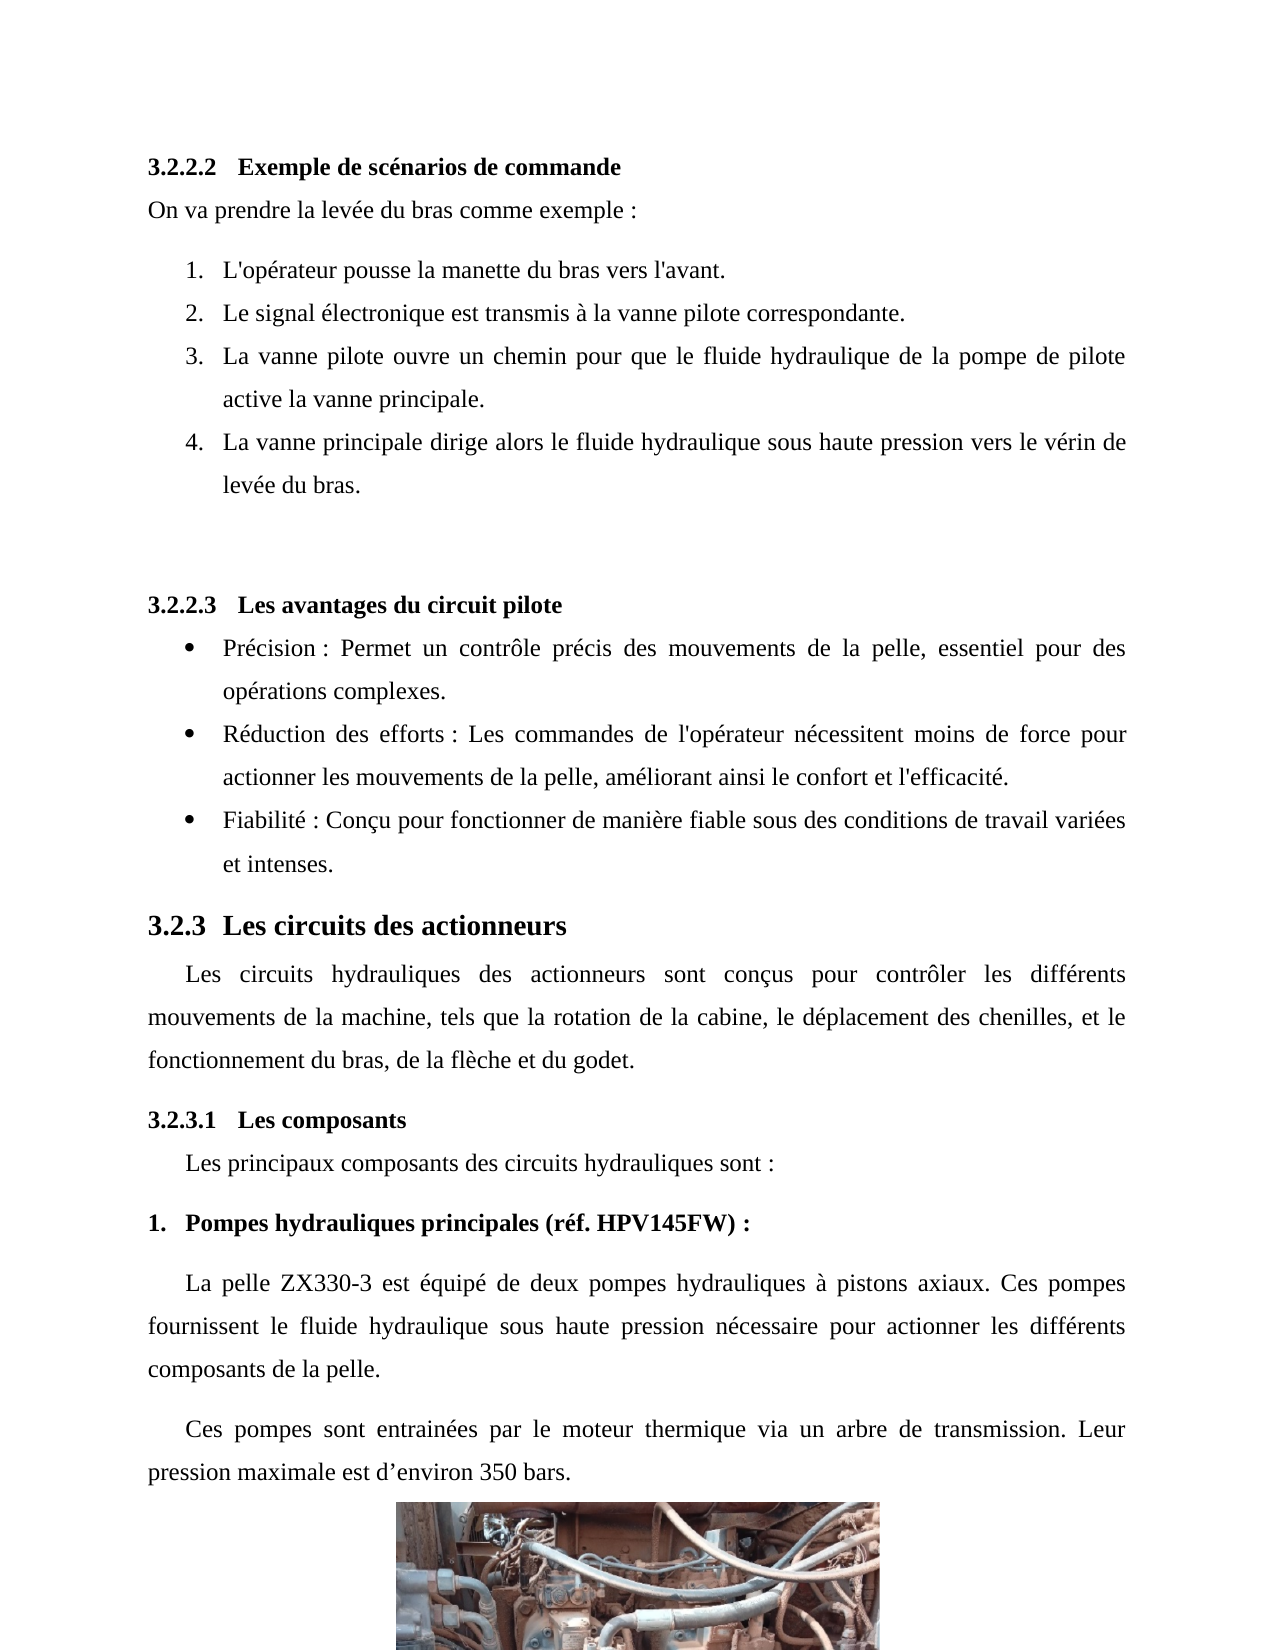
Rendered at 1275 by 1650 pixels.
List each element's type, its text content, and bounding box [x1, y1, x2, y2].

subtitle Exemple de scénarios de commande [148, 152, 1127, 181]
list Précision : Permet un contrôle précis des mouvements de la pelle, essentiel pour des opérations complexes. [185, 633, 1127, 705]
text On va prendre la levée du bras comme exemple : [148, 195, 1127, 224]
list Réduction des efforts : Les commandes de l'opérateur nécessitent moins de force pour actionner les mouvements de la pelle, améliorant ainsi le confort et l'efficacité. [185, 719, 1127, 791]
list L'opérateur pousse la manette du bras vers l'avant. [185, 255, 1127, 283]
subtitle Les circuits des actionneurs [148, 908, 1127, 942]
text Ces pompes sont entrainées par le moteur thermique via un arbre de transmission. Leur pression maximale est d’environ 350 bars. [148, 1414, 1127, 1486]
text La pelle ZX330-3 est équipé de deux pompes hydrauliques à pistons axiaux. Ces pompes fournissent le fluide hydraulique sous haute pression nécessaire pour actionner les différents composants de la pelle. [148, 1268, 1127, 1383]
text Les circuits hydrauliques des actionneurs sont conçus pour contrôler les différents mouvements de la machine, tels que la rotation de la cabine, le déplacement des chenilles, et le fonctionnement du bras, de la flèche et du godet. [148, 959, 1127, 1074]
subtitle Les avantages du circuit pilote [148, 590, 1127, 619]
subtitle Les composants [148, 1105, 1127, 1134]
list Le signal électronique est transmis à la vanne pilote correspondante. [185, 298, 1127, 327]
list Fiabilité : Conçu pour fonctionner de manière fiable sous des conditions de travail variées et intenses. [185, 806, 1127, 877]
text Les principaux composants des circuits hydrauliques sont : [148, 1148, 1127, 1177]
picture [396, 1502, 880, 1650]
list La vanne pilote ouvre un chemin pour que le fluide hydraulique de la pompe de pilote active la vanne principale. [185, 341, 1127, 413]
list La vanne principale dirige alors le fluide hydraulique sous haute pression vers le vérin de levée du bras. [185, 427, 1127, 499]
list Pompes hydrauliques principales (réf. HPV145FW) : [148, 1208, 1127, 1237]
